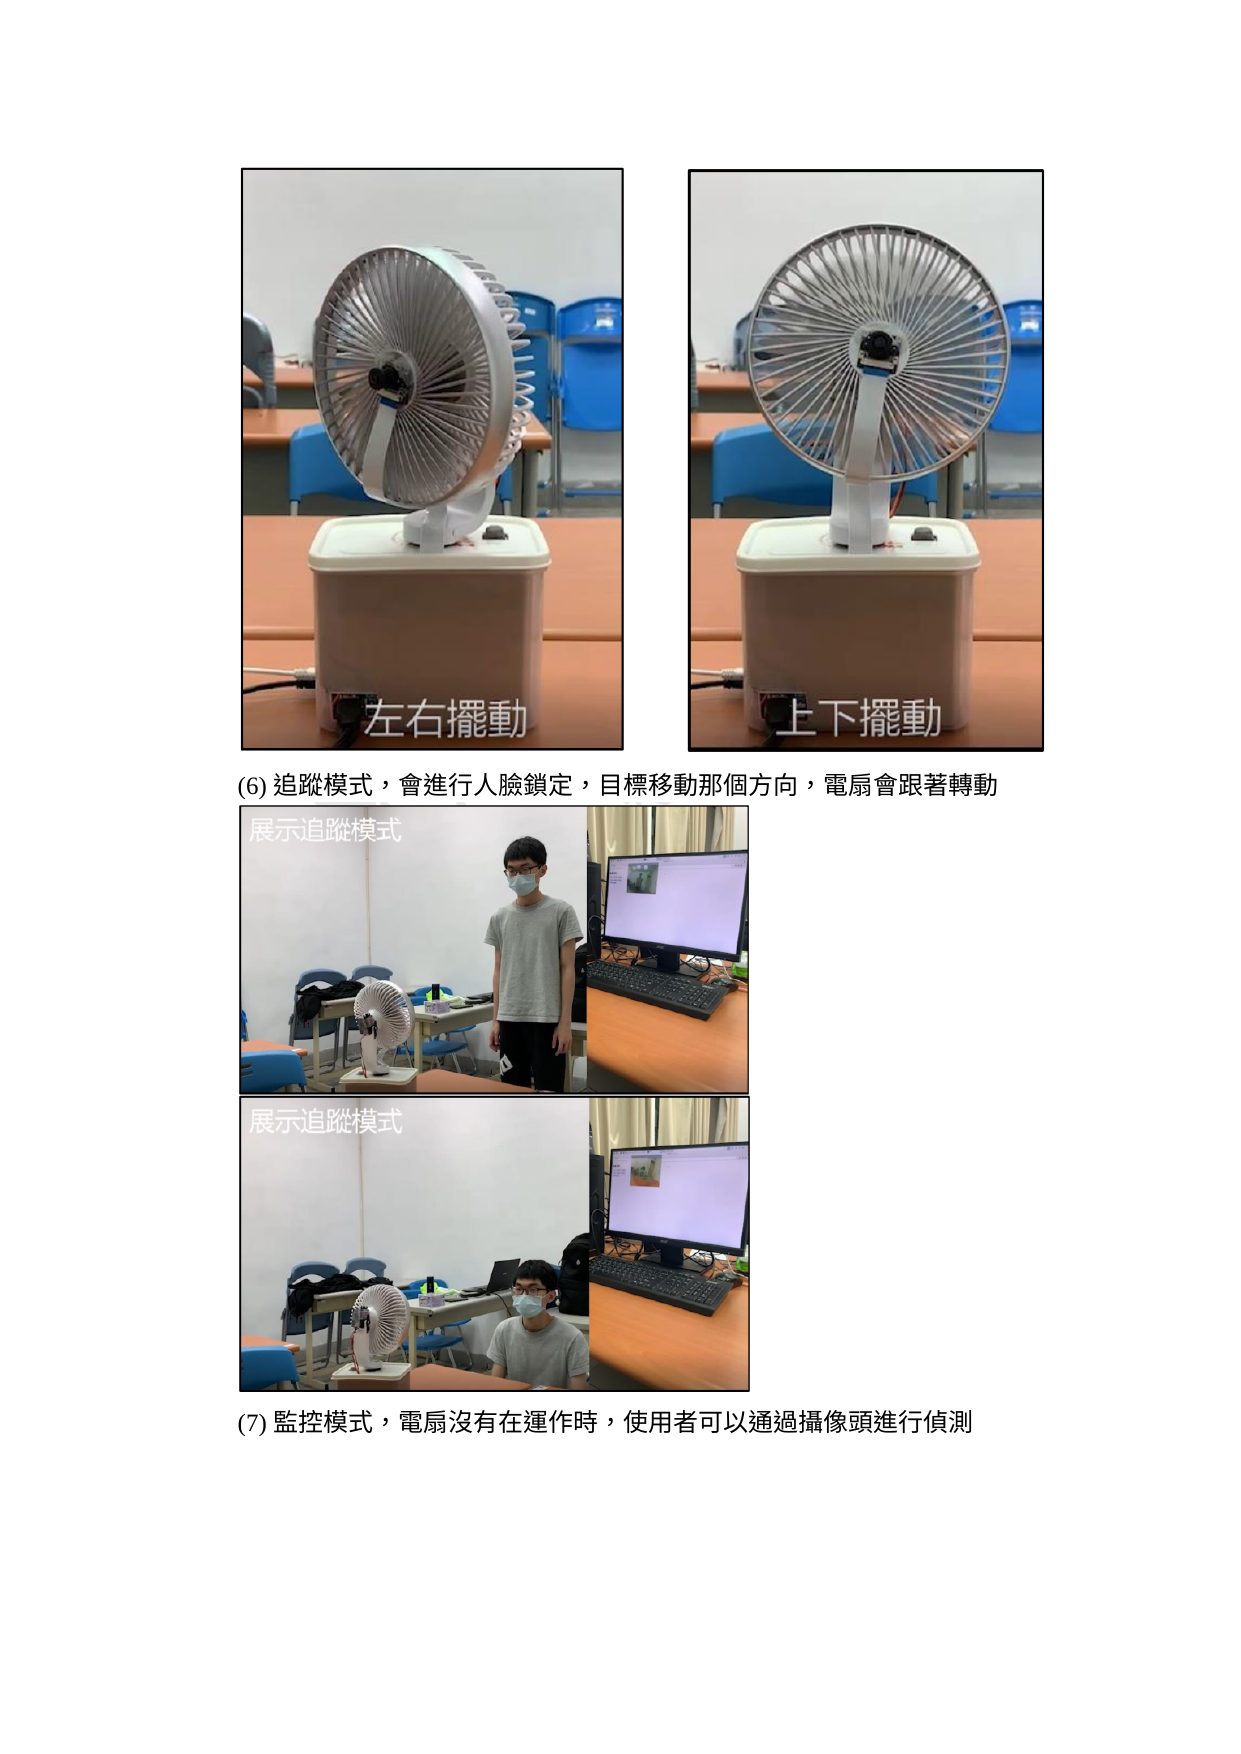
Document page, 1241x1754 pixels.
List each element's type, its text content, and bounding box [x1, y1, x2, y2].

list (7) 監控模式，電扇沒有在運作時，使用者可以通過攝像頭進行偵測 [237, 1402, 1053, 1439]
picture [237, 164, 1047, 755]
list (6) 追蹤模式，會進行人臉鎖定，目標移動那個方向，電扇會跟著轉動 [237, 764, 1053, 802]
picture [237, 802, 753, 1393]
